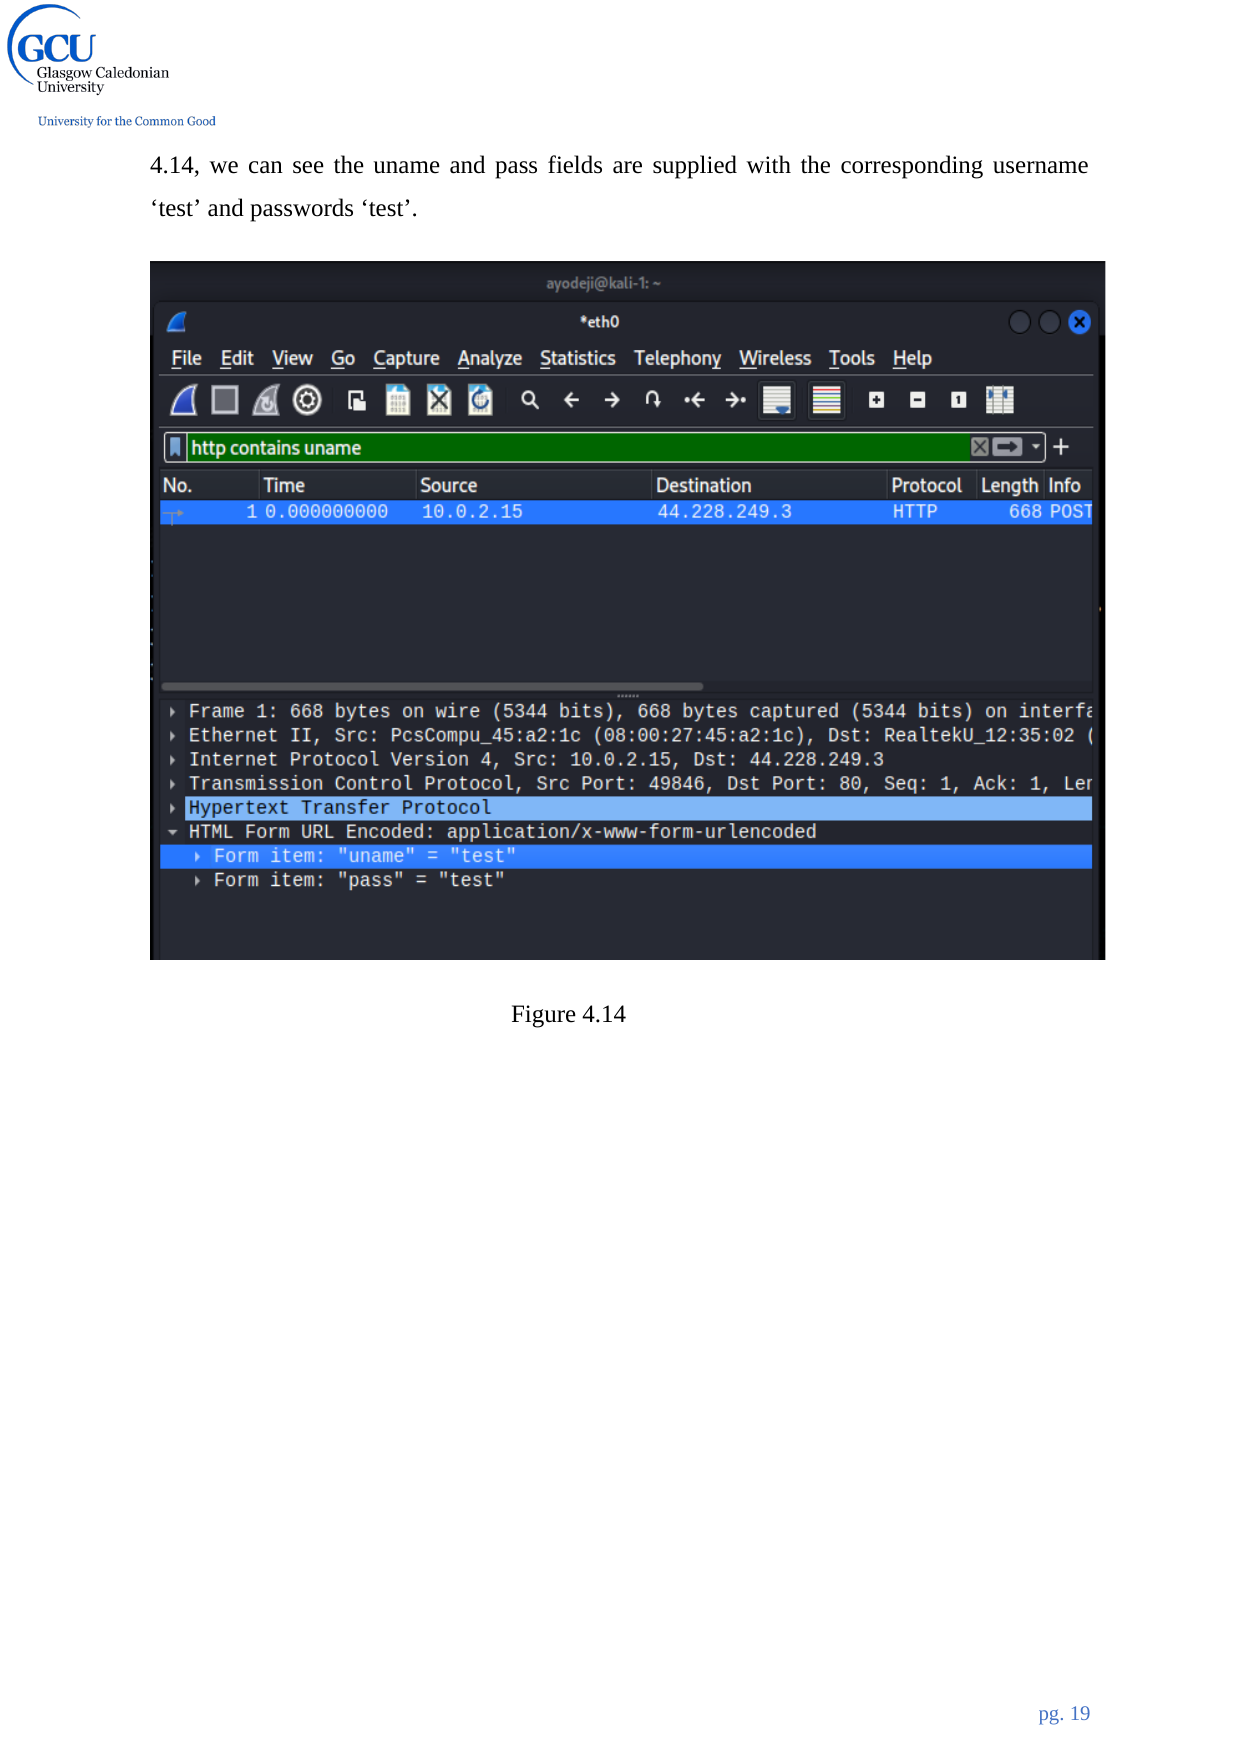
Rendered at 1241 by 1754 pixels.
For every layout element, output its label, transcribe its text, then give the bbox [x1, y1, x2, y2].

list Figure 4.14 [47, 999, 1090, 1028]
picture [150, 261, 1106, 960]
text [150, 150, 1090, 222]
picture [2, 0, 219, 133]
